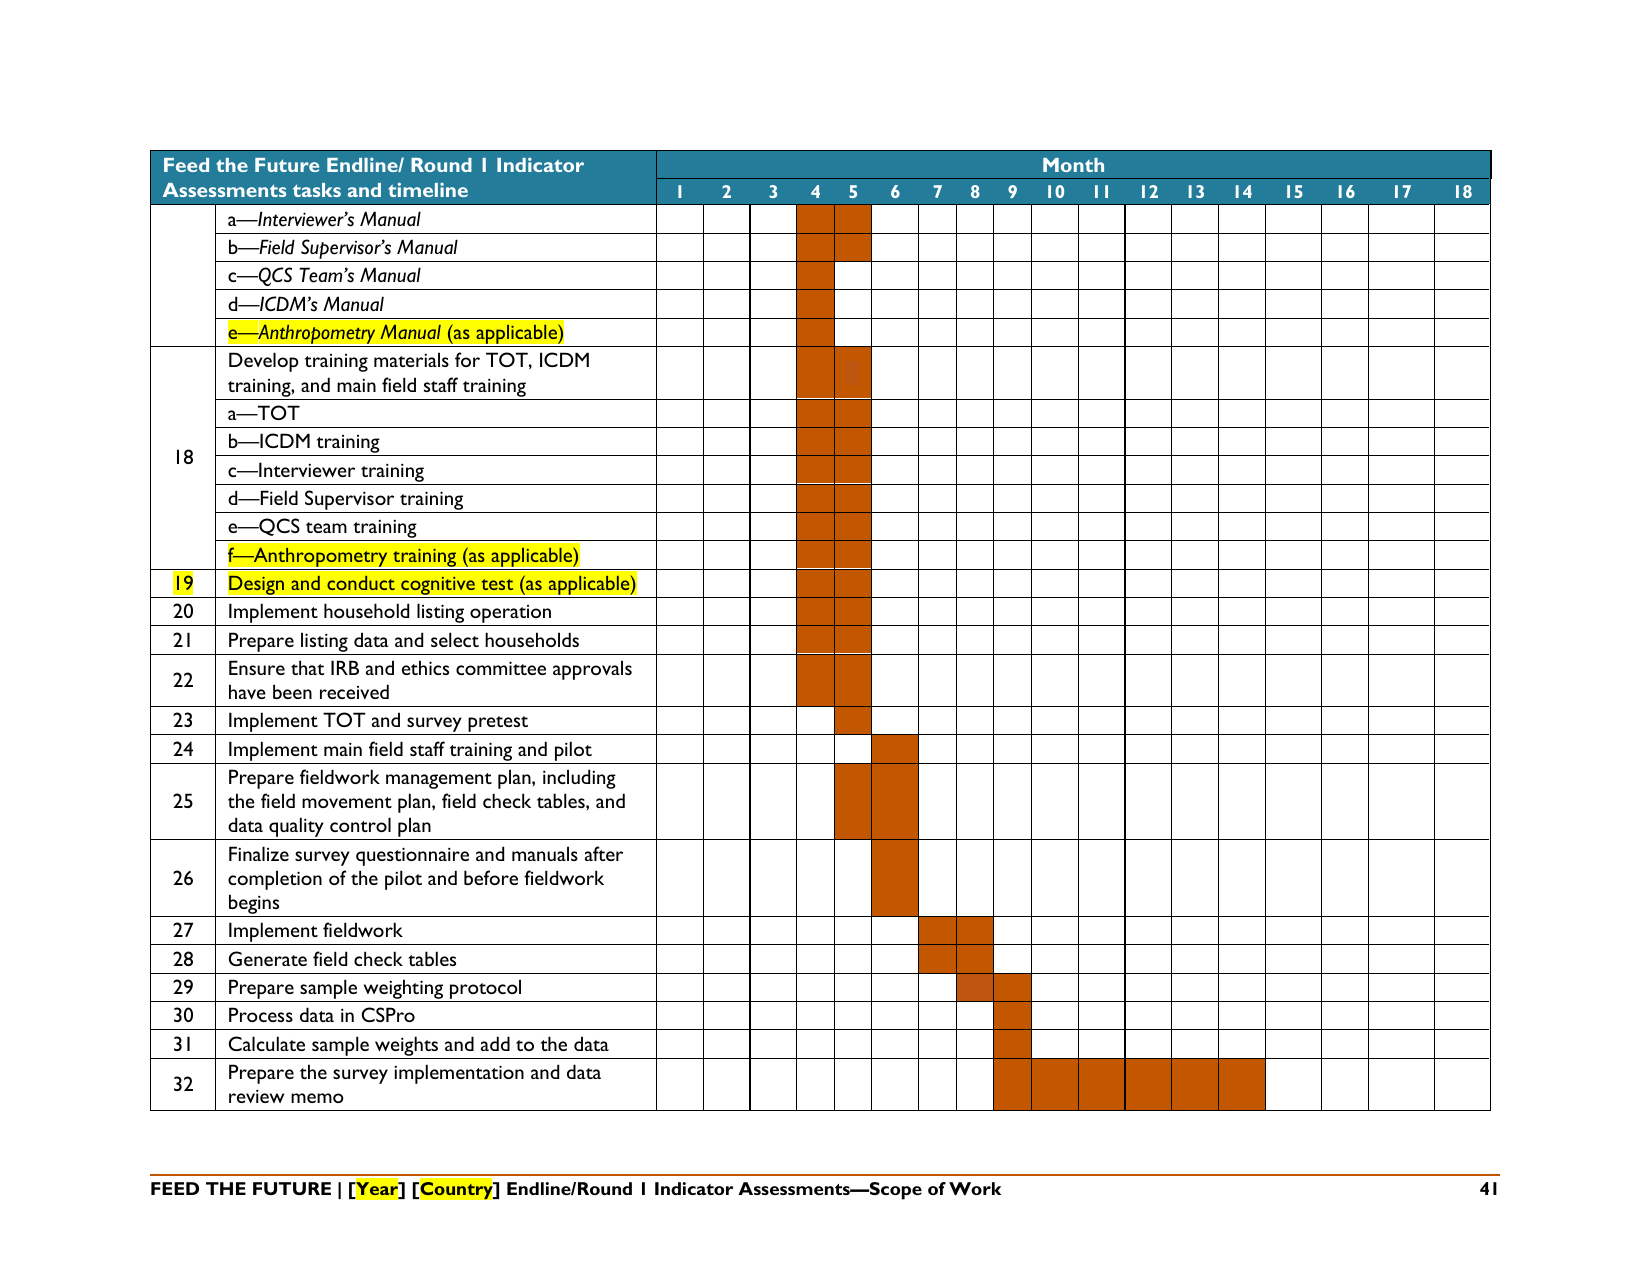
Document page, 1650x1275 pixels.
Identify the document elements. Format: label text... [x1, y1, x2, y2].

table_cell [1219, 262, 1265, 289]
table_cell 7 [919, 179, 956, 204]
table_cell 9 [994, 179, 1031, 204]
table_cell [797, 262, 834, 289]
table_cell [1172, 234, 1218, 261]
table_cell [657, 347, 703, 398]
table_cell [1079, 626, 1124, 653]
table_cell [1032, 485, 1078, 512]
table_cell [1032, 707, 1078, 734]
table_cell [994, 840, 1031, 916]
table_cell [1435, 839, 1490, 916]
table_cell Generate field check tables [216, 945, 656, 973]
table_cell 13 [1172, 179, 1219, 204]
table_cell [1172, 205, 1218, 233]
table_cell [1322, 428, 1368, 455]
table_cell [1126, 428, 1171, 455]
table_cell [835, 626, 871, 653]
table_cell [1032, 917, 1078, 944]
table_cell [1435, 346, 1490, 398]
table_cell [1079, 735, 1124, 763]
table_cell [1126, 513, 1171, 540]
table_cell [1172, 347, 1218, 398]
table_cell b—ICDM training [216, 428, 656, 455]
table_cell [1172, 917, 1218, 944]
table_cell [1126, 570, 1171, 597]
table_cell [657, 262, 703, 289]
table_cell 28 [151, 945, 215, 973]
table_cell [1435, 261, 1490, 289]
table_cell Prepare the survey implementation and data review memo [216, 1059, 656, 1110]
table_cell Design and conduct cognitive test (as applicable) [216, 570, 656, 597]
table_cell [797, 205, 834, 233]
table_cell Develop training materials for TOT, ICDM training, and main field staff training [216, 347, 656, 398]
table_cell [957, 655, 993, 706]
table_cell [835, 541, 871, 568]
table_cell [994, 974, 1031, 1001]
table_cell [1322, 205, 1368, 233]
table_cell [919, 1002, 956, 1029]
table_cell [657, 764, 703, 839]
table_cell [1322, 974, 1368, 1001]
table_cell [957, 917, 993, 944]
table_cell 1 [657, 179, 703, 204]
table_cell [751, 347, 796, 398]
table_cell [751, 1030, 796, 1058]
table_cell [797, 347, 834, 398]
table_cell [797, 1059, 834, 1110]
table_cell [751, 290, 796, 318]
table_cell [835, 1059, 871, 1110]
table_cell [1266, 655, 1321, 706]
table_cell [1219, 1059, 1265, 1110]
table_cell [872, 1059, 918, 1110]
table_cell [657, 400, 703, 427]
table_cell [1322, 234, 1368, 261]
table_cell [919, 840, 956, 916]
table_cell [1172, 1002, 1218, 1029]
table_cell [1079, 400, 1124, 427]
table_cell [994, 655, 1031, 706]
table_cell [835, 400, 871, 427]
table_cell [872, 974, 918, 1001]
table_cell [1322, 917, 1368, 944]
table_cell [751, 840, 796, 916]
table_cell [1266, 400, 1321, 427]
table_cell [919, 513, 956, 540]
table_cell [919, 319, 956, 346]
table_cell [957, 541, 993, 568]
table_cell [797, 598, 834, 625]
table_cell [1369, 456, 1434, 483]
table_cell [957, 1002, 993, 1029]
table_cell [1172, 290, 1218, 318]
table_cell 30 [151, 1002, 215, 1029]
table_cell [1032, 205, 1078, 233]
table_cell [1369, 347, 1434, 398]
table_cell [1369, 205, 1434, 233]
table_cell [751, 945, 796, 973]
table_cell [835, 655, 871, 706]
table_cell [1322, 456, 1368, 483]
table_cell [1435, 399, 1490, 427]
table_cell [994, 1059, 1031, 1110]
table_cell [1435, 484, 1490, 512]
table_cell [872, 456, 918, 483]
table_cell [751, 205, 796, 233]
table_cell [1172, 840, 1218, 916]
table_cell [835, 735, 871, 763]
table_cell 6 [872, 179, 919, 204]
table_cell [1079, 707, 1124, 734]
table_cell [957, 347, 993, 398]
table_cell b—Field Supervisor’s Manual [216, 234, 656, 261]
table_cell [1079, 541, 1124, 568]
table_cell 12 [1125, 179, 1172, 204]
table_cell 4 [797, 179, 834, 204]
table_cell [1322, 707, 1368, 734]
table_cell 18 [1434, 178, 1490, 204]
table_cell [1219, 974, 1265, 1001]
table_cell [751, 917, 796, 944]
table_cell [1032, 290, 1078, 318]
table_cell 10 [1031, 179, 1078, 204]
table_cell [919, 400, 956, 427]
table_cell [1032, 319, 1078, 346]
table_cell [797, 319, 834, 346]
table_cell [957, 290, 993, 318]
table_cell [1219, 626, 1265, 653]
table_cell [1266, 735, 1321, 763]
table_cell [1266, 764, 1321, 839]
table_cell e—QCS team training [216, 513, 656, 540]
table_cell [957, 234, 993, 261]
table_cell 21 [151, 626, 215, 653]
table_cell [704, 1002, 749, 1029]
table_cell [1219, 655, 1265, 706]
table_cell Prepare fieldwork management plan, including the field movement plan, field check tables, and data quality control plan [216, 764, 656, 839]
table_cell [1079, 513, 1124, 540]
table_cell [1219, 205, 1265, 233]
table_cell [1126, 1002, 1171, 1029]
table_cell [1172, 764, 1218, 839]
table_cell Calculate sample weights and add to the data [216, 1030, 656, 1058]
table_cell [704, 598, 749, 625]
table_cell [994, 764, 1031, 839]
table_cell [1126, 400, 1171, 427]
table_cell [835, 428, 871, 455]
table_cell [994, 262, 1031, 289]
table_cell [957, 598, 993, 625]
table_cell [704, 456, 749, 483]
table_cell [704, 513, 749, 540]
table_cell [1079, 234, 1124, 261]
table_cell [957, 485, 993, 512]
table_cell [1322, 319, 1368, 346]
table_cell [1219, 1030, 1265, 1058]
table_cell [1266, 1059, 1321, 1110]
table_cell [919, 234, 956, 261]
table_cell [1369, 974, 1434, 1001]
table_cell [957, 735, 993, 763]
table_cell [835, 290, 871, 318]
table_cell [1219, 428, 1265, 455]
table_cell 22 [151, 655, 215, 706]
table_header Month [657, 151, 1490, 178]
table_cell [1369, 626, 1434, 653]
table_cell [797, 1002, 834, 1029]
table_cell [657, 205, 703, 233]
table_cell [1369, 655, 1434, 706]
table_cell [1435, 204, 1490, 233]
table_cell [1435, 455, 1490, 483]
table_cell [1032, 655, 1078, 706]
table_cell [657, 707, 703, 734]
table_cell [994, 570, 1031, 597]
table_cell [657, 626, 703, 653]
table_cell [1435, 1001, 1490, 1029]
table_cell [1126, 205, 1171, 233]
table_cell [751, 485, 796, 512]
table_cell [835, 570, 871, 597]
table_cell [1322, 626, 1368, 653]
table_cell 11 [1078, 179, 1125, 204]
table_cell [835, 205, 871, 233]
table_cell [1369, 1002, 1434, 1029]
table_cell [751, 319, 796, 346]
table_cell [1126, 655, 1171, 706]
table_cell [1435, 625, 1490, 653]
table_cell [1266, 917, 1321, 944]
table_cell [657, 945, 703, 973]
table_cell [1435, 540, 1490, 568]
table_cell [797, 1030, 834, 1058]
table_cell [657, 485, 703, 512]
table_cell [1079, 764, 1124, 839]
table_cell [835, 945, 871, 973]
table_cell [1126, 840, 1171, 916]
table_cell [1032, 541, 1078, 568]
table_cell [797, 290, 834, 318]
table_cell [1266, 234, 1321, 261]
table_cell [872, 319, 918, 346]
table_cell [872, 541, 918, 568]
table_cell [835, 707, 871, 734]
table_cell [1369, 428, 1434, 455]
table_cell [1322, 513, 1368, 540]
table_cell [797, 541, 834, 568]
table_cell [657, 598, 703, 625]
table_cell [872, 1030, 918, 1058]
table_cell [994, 428, 1031, 455]
table_cell [1435, 289, 1490, 318]
table_cell Implement TOT and survey pretest [216, 707, 656, 734]
table_cell [797, 400, 834, 427]
table_cell [835, 598, 871, 625]
table_cell [994, 347, 1031, 398]
table_cell [919, 1059, 956, 1110]
table_cell [1126, 917, 1171, 944]
table_cell [994, 1002, 1031, 1029]
table_cell [872, 917, 918, 944]
table_cell [1219, 234, 1265, 261]
table_cell [657, 541, 703, 568]
table_cell [1126, 234, 1171, 261]
table_cell Implement fieldwork [216, 917, 656, 944]
table_cell [919, 764, 956, 839]
table_cell [1126, 707, 1171, 734]
table_cell Implement main field staff training and pilot [216, 735, 656, 763]
table_cell [751, 974, 796, 1001]
table_cell [704, 262, 749, 289]
table_cell [1435, 763, 1490, 839]
table_cell [1435, 916, 1490, 944]
table_cell [704, 1030, 749, 1058]
table_cell [957, 1030, 993, 1058]
table_cell [1369, 840, 1434, 916]
table_cell Implement household listing operation [216, 598, 656, 625]
table_cell [1266, 541, 1321, 568]
table_cell 23 [151, 707, 215, 734]
table_cell [872, 707, 918, 734]
table_cell [872, 570, 918, 597]
table_cell [835, 764, 871, 839]
table_cell [872, 840, 918, 916]
table_cell a—TOT [216, 400, 656, 427]
table_cell [1032, 400, 1078, 427]
table_cell [1369, 290, 1434, 318]
table_cell [1079, 485, 1124, 512]
table_cell [1126, 735, 1171, 763]
table_cell [1126, 626, 1171, 653]
table_cell [1172, 974, 1218, 1001]
table_cell [1172, 262, 1218, 289]
table_cell [835, 319, 871, 346]
table_cell [994, 234, 1031, 261]
table_cell [1172, 626, 1218, 653]
table_cell [751, 598, 796, 625]
table_cell 17 [151, 205, 215, 346]
table_cell [872, 598, 918, 625]
table_cell [957, 513, 993, 540]
table_cell [1369, 234, 1434, 261]
table_cell [1126, 262, 1171, 289]
table_cell [1369, 513, 1434, 540]
table_cell [1266, 570, 1321, 597]
table_cell [872, 347, 918, 398]
table_cell [1369, 917, 1434, 944]
table_cell [1126, 598, 1171, 625]
table_cell [1126, 290, 1171, 318]
table_cell [1322, 598, 1368, 625]
table_cell [704, 290, 749, 318]
table_cell [1369, 319, 1434, 346]
table_cell [919, 347, 956, 398]
table_cell [1266, 456, 1321, 483]
table_cell d—Field Supervisor training [216, 485, 656, 512]
table_cell [919, 570, 956, 597]
table_cell [704, 234, 749, 261]
table_cell [797, 513, 834, 540]
table_cell [1126, 1059, 1171, 1110]
table_cell [704, 428, 749, 455]
table_cell c—Interviewer training [216, 456, 656, 483]
table_cell [919, 541, 956, 568]
table_cell [919, 290, 956, 318]
table_cell [1369, 1030, 1434, 1058]
table_cell [1219, 319, 1265, 346]
table_cell [1322, 400, 1368, 427]
table_cell [1079, 205, 1124, 233]
table_cell [1435, 973, 1490, 1001]
table_cell [957, 840, 993, 916]
table_cell [797, 917, 834, 944]
table_cell [797, 570, 834, 597]
table_cell [957, 400, 993, 427]
table_cell [1172, 1030, 1218, 1058]
table_cell [797, 456, 834, 483]
table_cell [1172, 513, 1218, 540]
table_cell [919, 262, 956, 289]
table_cell 2 [703, 179, 750, 204]
table_cell [1079, 917, 1124, 944]
table_cell [1435, 706, 1490, 734]
table_cell [994, 707, 1031, 734]
table_cell [657, 735, 703, 763]
table_cell [657, 840, 703, 916]
table_cell [797, 626, 834, 653]
table_cell [1172, 428, 1218, 455]
table_cell [704, 347, 749, 398]
table_cell [1032, 735, 1078, 763]
table_cell [1079, 840, 1124, 916]
table_cell [1266, 626, 1321, 653]
table_cell [704, 319, 749, 346]
table_cell [1079, 347, 1124, 398]
table_cell [1322, 570, 1368, 597]
table_cell [919, 205, 956, 233]
table_cell [1435, 734, 1490, 763]
table_cell [994, 598, 1031, 625]
table_cell [1126, 485, 1171, 512]
table_cell [797, 840, 834, 916]
table_cell [835, 262, 871, 289]
table_cell [1079, 290, 1124, 318]
table_cell [1435, 1029, 1490, 1058]
table_cell [1219, 598, 1265, 625]
table_cell [657, 1030, 703, 1058]
table_cell [1172, 945, 1218, 973]
table_cell [1369, 485, 1434, 512]
table_cell [957, 764, 993, 839]
table_cell 24 [151, 735, 215, 763]
table_cell [1032, 570, 1078, 597]
table_cell [872, 485, 918, 512]
table_cell [872, 626, 918, 653]
table_cell [1266, 262, 1321, 289]
table_cell [1322, 1059, 1368, 1110]
table_cell [1322, 485, 1368, 512]
table_cell [872, 290, 918, 318]
table_cell [704, 945, 749, 973]
table_cell 14 [1219, 179, 1266, 204]
table_cell [1219, 764, 1265, 839]
table_cell 20 [151, 598, 215, 625]
table_cell d—ICDM’s Manual [216, 290, 656, 318]
table_cell [957, 707, 993, 734]
table_cell [704, 570, 749, 597]
table_cell [919, 1030, 956, 1058]
table_cell [1219, 290, 1265, 318]
table_cell [1126, 945, 1171, 973]
table_cell [1172, 735, 1218, 763]
table_cell [1126, 1030, 1171, 1058]
table_cell [1079, 319, 1124, 346]
table_cell [872, 655, 918, 706]
table_cell [797, 974, 834, 1001]
table_cell [872, 262, 918, 289]
table_cell [704, 764, 749, 839]
table_cell [1079, 655, 1124, 706]
table_cell [1126, 974, 1171, 1001]
table_cell [1369, 262, 1434, 289]
table_cell [919, 945, 956, 973]
table_cell [1126, 319, 1171, 346]
table_cell [1219, 347, 1265, 398]
table_cell [657, 513, 703, 540]
table_cell 5 [834, 179, 872, 204]
table_cell 15 [1266, 179, 1322, 204]
table_cell [1219, 456, 1265, 483]
table_cell [1266, 428, 1321, 455]
table_cell [919, 598, 956, 625]
table_cell [751, 456, 796, 483]
table_cell [1369, 400, 1434, 427]
table_cell [957, 974, 993, 1001]
table_cell [994, 541, 1031, 568]
table_cell [835, 917, 871, 944]
table_cell [872, 234, 918, 261]
table_cell [835, 485, 871, 512]
table_cell [1219, 945, 1265, 973]
table_cell [751, 1059, 796, 1110]
table_cell [704, 626, 749, 653]
table_cell [1369, 945, 1434, 973]
table_cell [1219, 570, 1265, 597]
table_cell [1219, 541, 1265, 568]
table_cell [1266, 205, 1321, 233]
table_cell [1369, 1059, 1434, 1110]
table_cell [835, 347, 871, 398]
table_cell [1032, 598, 1078, 625]
table_cell [1032, 1002, 1078, 1029]
table_cell [657, 1059, 703, 1110]
table_cell Ensure that IRB and ethics committee approvals have been received [216, 655, 656, 706]
table_cell [994, 1030, 1031, 1058]
table_cell [1266, 840, 1321, 916]
table_cell [751, 570, 796, 597]
table_cell Prepare listing data and select households [216, 626, 656, 653]
table_cell [957, 626, 993, 653]
table_cell [919, 655, 956, 706]
table_cell [704, 655, 749, 706]
table_cell 31 [151, 1030, 215, 1058]
table_cell [994, 626, 1031, 653]
table_cell [657, 234, 703, 261]
table_cell [1079, 456, 1124, 483]
table_cell [1322, 290, 1368, 318]
table_cell c—QCS Team’s Manual [216, 262, 656, 289]
table_cell [919, 626, 956, 653]
table_cell [1032, 945, 1078, 973]
table_cell [1172, 319, 1218, 346]
table_cell [994, 205, 1031, 233]
table_cell [657, 917, 703, 944]
table_cell [1172, 400, 1218, 427]
table_cell [1435, 569, 1490, 597]
table_cell [751, 764, 796, 839]
table_cell [1079, 945, 1124, 973]
table_cell a—Interviewer’s Manual [216, 205, 656, 233]
table_cell [704, 541, 749, 568]
table_cell [872, 945, 918, 973]
table_cell [1322, 764, 1368, 839]
table_cell [704, 1059, 749, 1110]
table_cell [872, 735, 918, 763]
table_cell 3 [750, 179, 797, 204]
table_cell [1126, 541, 1171, 568]
table_cell [751, 428, 796, 455]
table_cell [1172, 707, 1218, 734]
table_cell [957, 945, 993, 973]
table_cell [1322, 347, 1368, 398]
table_cell [919, 917, 956, 944]
table_cell [994, 319, 1031, 346]
table_cell [1322, 541, 1368, 568]
table_cell [1079, 1030, 1124, 1058]
table_cell 27 [151, 917, 215, 944]
table_cell [1079, 428, 1124, 455]
table_cell [1032, 456, 1078, 483]
table_cell [994, 485, 1031, 512]
table_cell [835, 456, 871, 483]
table_cell [1369, 735, 1434, 763]
table_cell [704, 917, 749, 944]
table_cell [1322, 945, 1368, 973]
table_cell Finalize survey questionnaire and manuals after completion of the pilot and before fieldwork begins [216, 840, 656, 916]
table_cell [1322, 655, 1368, 706]
table_cell [751, 541, 796, 568]
table_cell [1266, 513, 1321, 540]
table_cell [919, 974, 956, 1001]
table_cell [1079, 974, 1124, 1001]
table_cell [835, 840, 871, 916]
table_cell [835, 234, 871, 261]
table_cell [751, 1002, 796, 1029]
table_cell 16 [1322, 179, 1369, 204]
table_cell [1435, 1058, 1490, 1110]
table_cell [1079, 1002, 1124, 1029]
table_cell [1079, 1059, 1124, 1110]
table_cell [1032, 234, 1078, 261]
table_cell [1032, 347, 1078, 398]
table_cell [657, 655, 703, 706]
table_cell [1032, 262, 1078, 289]
table_cell [1126, 347, 1171, 398]
table_cell [797, 655, 834, 706]
table_cell [872, 1002, 918, 1029]
table_cell [751, 234, 796, 261]
table_cell [704, 205, 749, 233]
table_cell [751, 707, 796, 734]
table_cell [657, 456, 703, 483]
table_cell [704, 735, 749, 763]
table_cell [1266, 598, 1321, 625]
table_cell e—Anthropometry Manual (as applicable) [216, 319, 656, 346]
table_cell [1032, 626, 1078, 653]
table_cell [657, 319, 703, 346]
table_cell [1266, 1030, 1321, 1058]
table_cell [1435, 944, 1490, 973]
table_cell [957, 205, 993, 233]
table_cell [1266, 1002, 1321, 1029]
table_cell 32 [151, 1059, 215, 1110]
table_cell [751, 735, 796, 763]
table_cell [1172, 456, 1218, 483]
table_cell [957, 1059, 993, 1110]
table_cell [1435, 654, 1490, 706]
table_cell [1266, 290, 1321, 318]
table_cell 8 [956, 179, 994, 204]
table_cell [1219, 513, 1265, 540]
table_cell [1266, 347, 1321, 398]
table_cell [1079, 262, 1124, 289]
table_cell [1219, 840, 1265, 916]
table_cell [797, 764, 834, 839]
table_cell [994, 945, 1031, 973]
table_cell [1266, 974, 1321, 1001]
table_cell [704, 400, 749, 427]
table_cell [1435, 233, 1490, 261]
table_cell [704, 485, 749, 512]
table_cell [1219, 735, 1265, 763]
table_cell 26 [151, 840, 215, 916]
table_cell [994, 400, 1031, 427]
table_cell [1032, 764, 1078, 839]
table_cell [919, 707, 956, 734]
table_cell [1266, 485, 1321, 512]
table_cell [919, 456, 956, 483]
table_cell [657, 428, 703, 455]
table_cell [704, 707, 749, 734]
table_cell 19 [151, 570, 215, 597]
table_cell [1435, 427, 1490, 455]
table_cell [657, 290, 703, 318]
table_cell [1266, 707, 1321, 734]
table_cell [1172, 485, 1218, 512]
table_cell [1322, 735, 1368, 763]
table_cell [751, 262, 796, 289]
table_cell [1032, 1059, 1078, 1110]
table_cell [994, 735, 1031, 763]
table_cell [797, 735, 834, 763]
table_cell 29 [151, 974, 215, 1001]
table_cell [1172, 655, 1218, 706]
table_cell [957, 456, 993, 483]
table_cell f—Anthropometry training (as applicable) [216, 541, 656, 568]
table_cell [751, 626, 796, 653]
table_cell 18 [151, 347, 215, 568]
table_cell [1079, 570, 1124, 597]
table_cell [797, 945, 834, 973]
table_cell [1219, 917, 1265, 944]
table_cell [751, 400, 796, 427]
table_cell [1219, 707, 1265, 734]
table_cell [1219, 400, 1265, 427]
table_cell [1322, 840, 1368, 916]
table_cell [1172, 1059, 1218, 1110]
table_cell [704, 974, 749, 1001]
table_cell [1435, 597, 1490, 625]
table_cell [957, 570, 993, 597]
table_cell [1032, 974, 1078, 1001]
table_cell [994, 290, 1031, 318]
table_cell [1266, 945, 1321, 973]
table_cell [1172, 598, 1218, 625]
table_cell [994, 456, 1031, 483]
table_cell [872, 764, 918, 839]
table_cell 25 [151, 764, 215, 839]
table_cell [872, 205, 918, 233]
table_cell [994, 917, 1031, 944]
table_cell Prepare sample weighting protocol [216, 974, 656, 1001]
table_cell [872, 513, 918, 540]
table_cell [1219, 1002, 1265, 1029]
table_cell 17 [1369, 179, 1434, 204]
table_cell [1126, 456, 1171, 483]
table_cell [1369, 707, 1434, 734]
table_cell [919, 735, 956, 763]
table_cell [957, 428, 993, 455]
table_cell [797, 707, 834, 734]
table_cell [1032, 1030, 1078, 1058]
table_cell [1322, 262, 1368, 289]
table_cell [751, 513, 796, 540]
table_cell [704, 840, 749, 916]
table_cell [1032, 840, 1078, 916]
table_cell [1369, 570, 1434, 597]
table_cell [797, 485, 834, 512]
table_cell [1172, 541, 1218, 568]
table_cell [1369, 764, 1434, 839]
table_cell [1322, 1030, 1368, 1058]
table_cell [957, 319, 993, 346]
table_cell [1032, 428, 1078, 455]
table_cell [1435, 318, 1490, 346]
table_cell [919, 428, 956, 455]
table_cell [657, 1002, 703, 1029]
table_cell [1369, 598, 1434, 625]
table_cell [835, 1002, 871, 1029]
table_cell [1266, 319, 1321, 346]
table_cell [957, 262, 993, 289]
table_cell [1126, 764, 1171, 839]
table_cell [1032, 513, 1078, 540]
table_cell [872, 428, 918, 455]
table_cell [1219, 485, 1265, 512]
table_cell [994, 513, 1031, 540]
table_cell [1369, 541, 1434, 568]
table_cell [751, 655, 796, 706]
table_cell [835, 1030, 871, 1058]
table_header Feed the Future Endline/ Round 1 Indicator Assessments tasks and timeline [151, 151, 656, 204]
table_cell [1435, 512, 1490, 540]
table_cell [835, 513, 871, 540]
table_cell [835, 974, 871, 1001]
table_cell [797, 428, 834, 455]
table_cell [919, 485, 956, 512]
table_cell [1079, 598, 1124, 625]
table_cell [797, 234, 834, 261]
table_cell [1322, 1002, 1368, 1029]
table_cell [872, 400, 918, 427]
table_cell Process data in CSPro [216, 1002, 656, 1029]
table_cell [657, 974, 703, 1001]
table_cell [657, 570, 703, 597]
table_cell [1172, 570, 1218, 597]
